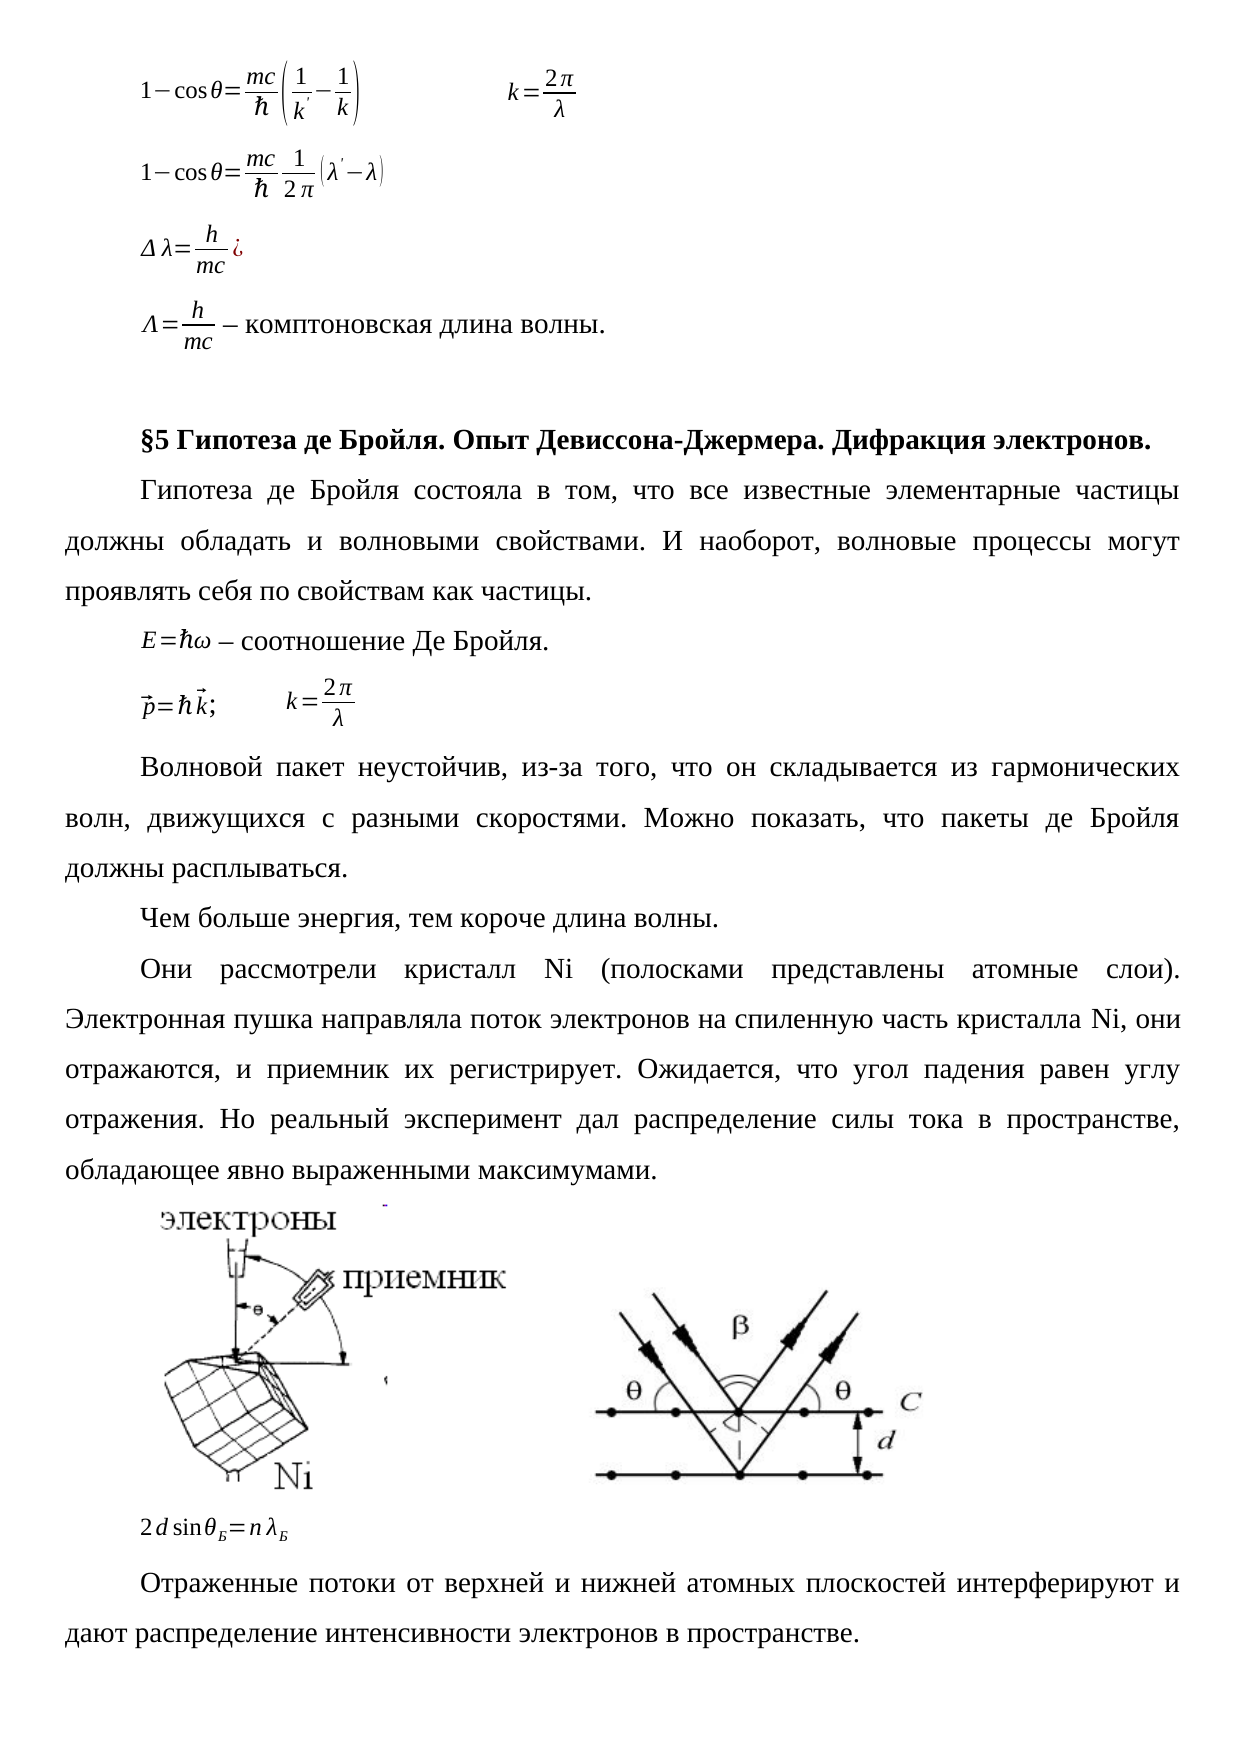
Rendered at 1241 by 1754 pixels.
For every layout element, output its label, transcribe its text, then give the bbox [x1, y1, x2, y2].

text Они рассмотрели кристалл Ni (полосками представлены атомные слои). Электронная пушка направляла поток электронов на спиленную часть кристалла Ni, они отражаются, и приемник их регистрирует. Ожидается, что угол падения равен углу отражения. Но реальный эксперимент дал распределение силы тока в пространстве, обладающее явно выраженными максимумами. [65, 951, 1181, 1186]
text ; [65, 674, 1181, 733]
text Чем больше энергия, тем короче длина волны. [65, 900, 1181, 934]
text §5 Гипотеза де Бройля. Опыт Девиссона-Джермера. Дифракция электронов. [65, 422, 1181, 456]
picture [581, 1256, 924, 1498]
text Отраженные потоки от верхней и нижней атомных плоскостей интерферируют и дают распределение интенсивности электронов в пространстве. [65, 1565, 1181, 1648]
text – соотношение Де Бройля. [65, 623, 1181, 657]
picture [140, 1202, 509, 1498]
text Гипотеза де Бройля состояла в том, что все известные элементарные частицы должны обладать и волновыми свойствами. И наоборот, волновые процессы могут проявлять себя по свойствам как частицы. [65, 472, 1181, 607]
text Волновой пакет неустойчив, из-за того, что он складывается из гармонических волн, движущихся с разными скоростями. Можно показать, что пакеты де Бройля должны расплываться. [65, 749, 1181, 884]
text – комптоновская длина волны. [65, 296, 1181, 355]
